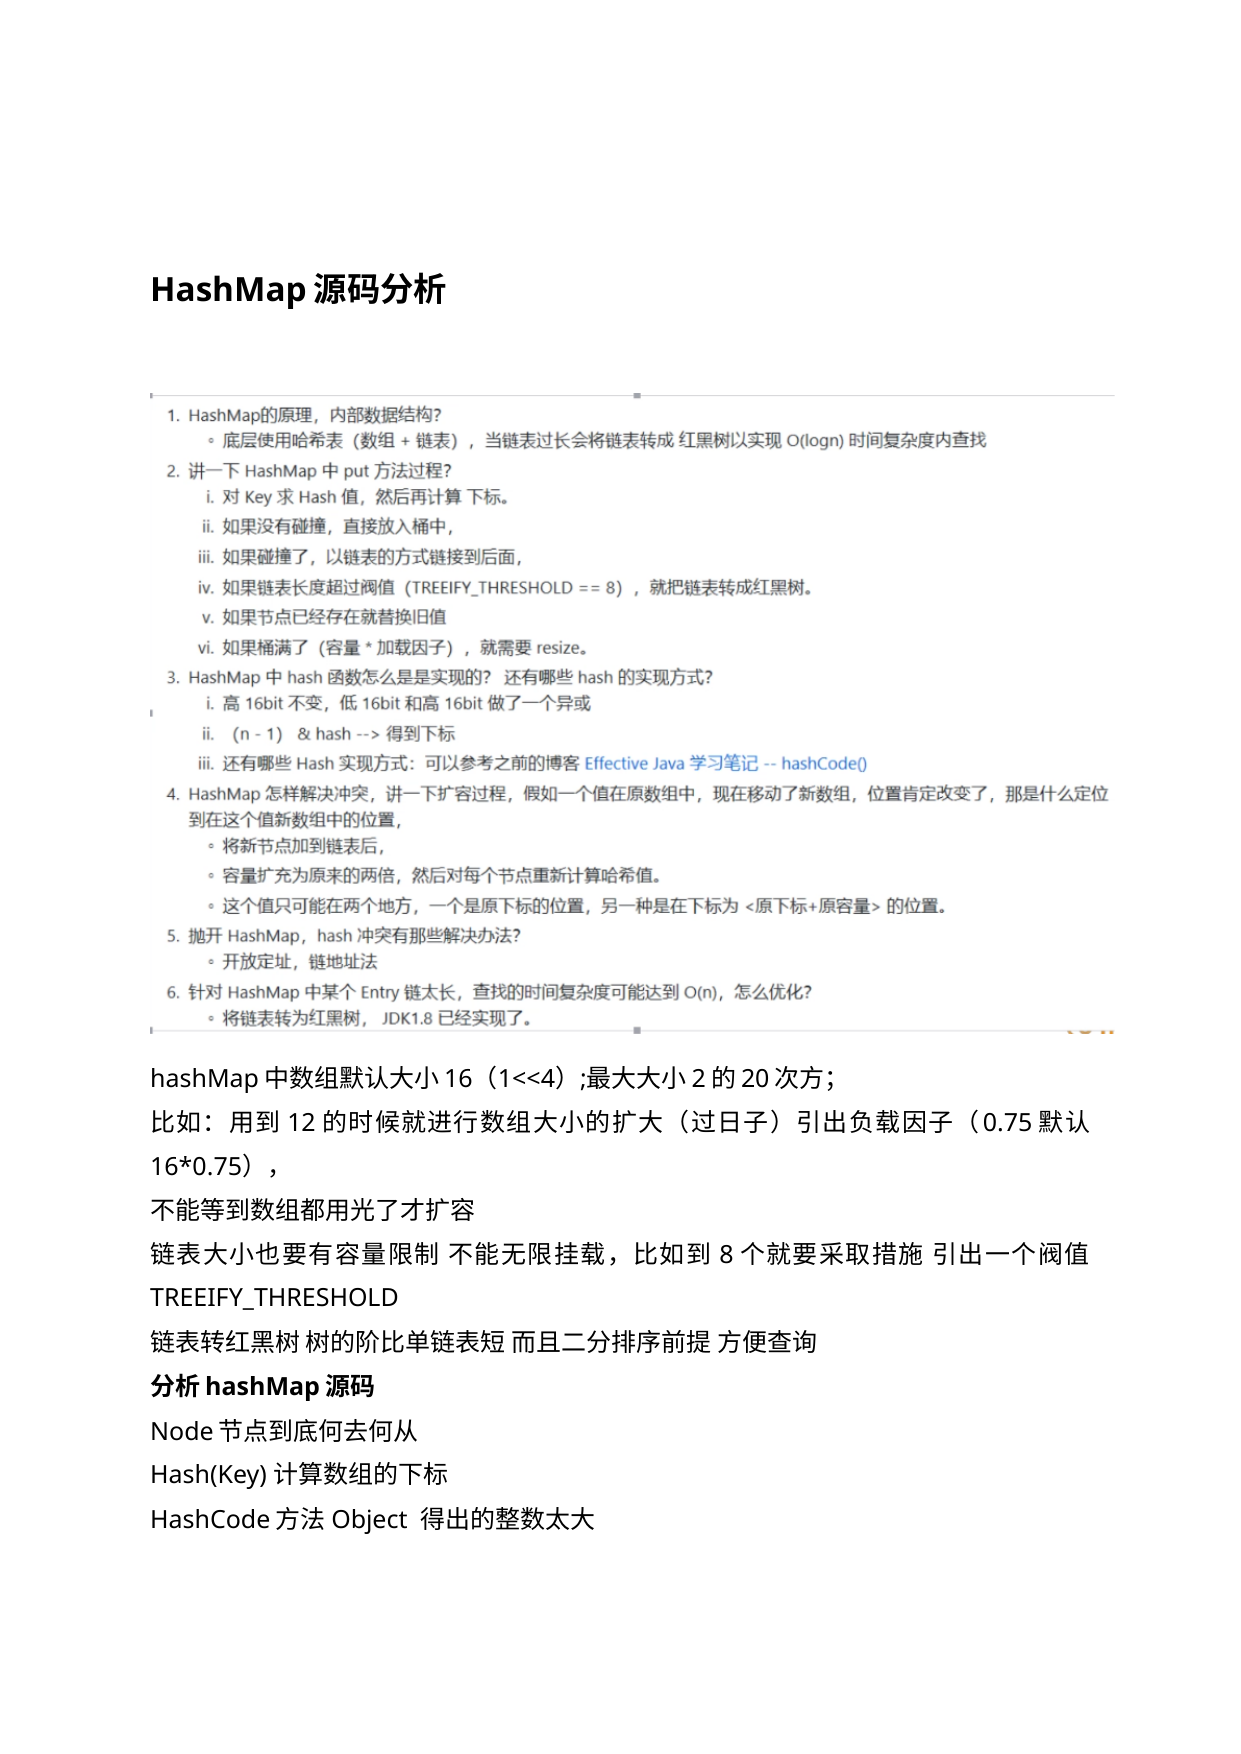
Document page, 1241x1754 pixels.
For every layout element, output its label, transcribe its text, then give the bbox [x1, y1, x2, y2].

text Node节点到底何去何从 [150, 1407, 1090, 1451]
picture [150, 393, 1115, 1034]
text Hash(Key) 计算数组的下标 [150, 1451, 1090, 1495]
text 链表大小也要有容量限制 不能无限挂载，比如到8个就要采取措施 引出一个阀值TREEIFY_THRESHOLD [150, 1231, 1090, 1319]
text 比如：用到12的时候就进行数组大小的扩大（过日子）引出负载因子（0.75默认 16*0.75）， [150, 1099, 1090, 1187]
text hashMap中数组默认大小16（1<<4）;最大大小2的20次方； [150, 1054, 1090, 1099]
subtitle HashMap源码分析 [150, 243, 1090, 331]
text 分析hashMap源码 [150, 1363, 1090, 1407]
text 不能等到数组都用光了才扩容 [150, 1187, 1090, 1231]
text 链表转红黑树 树的阶比单链表短 而且二分排序前提 方便查询 [150, 1319, 1090, 1363]
text HashCode方法 Object 得出的整数太大 [150, 1495, 1090, 1539]
